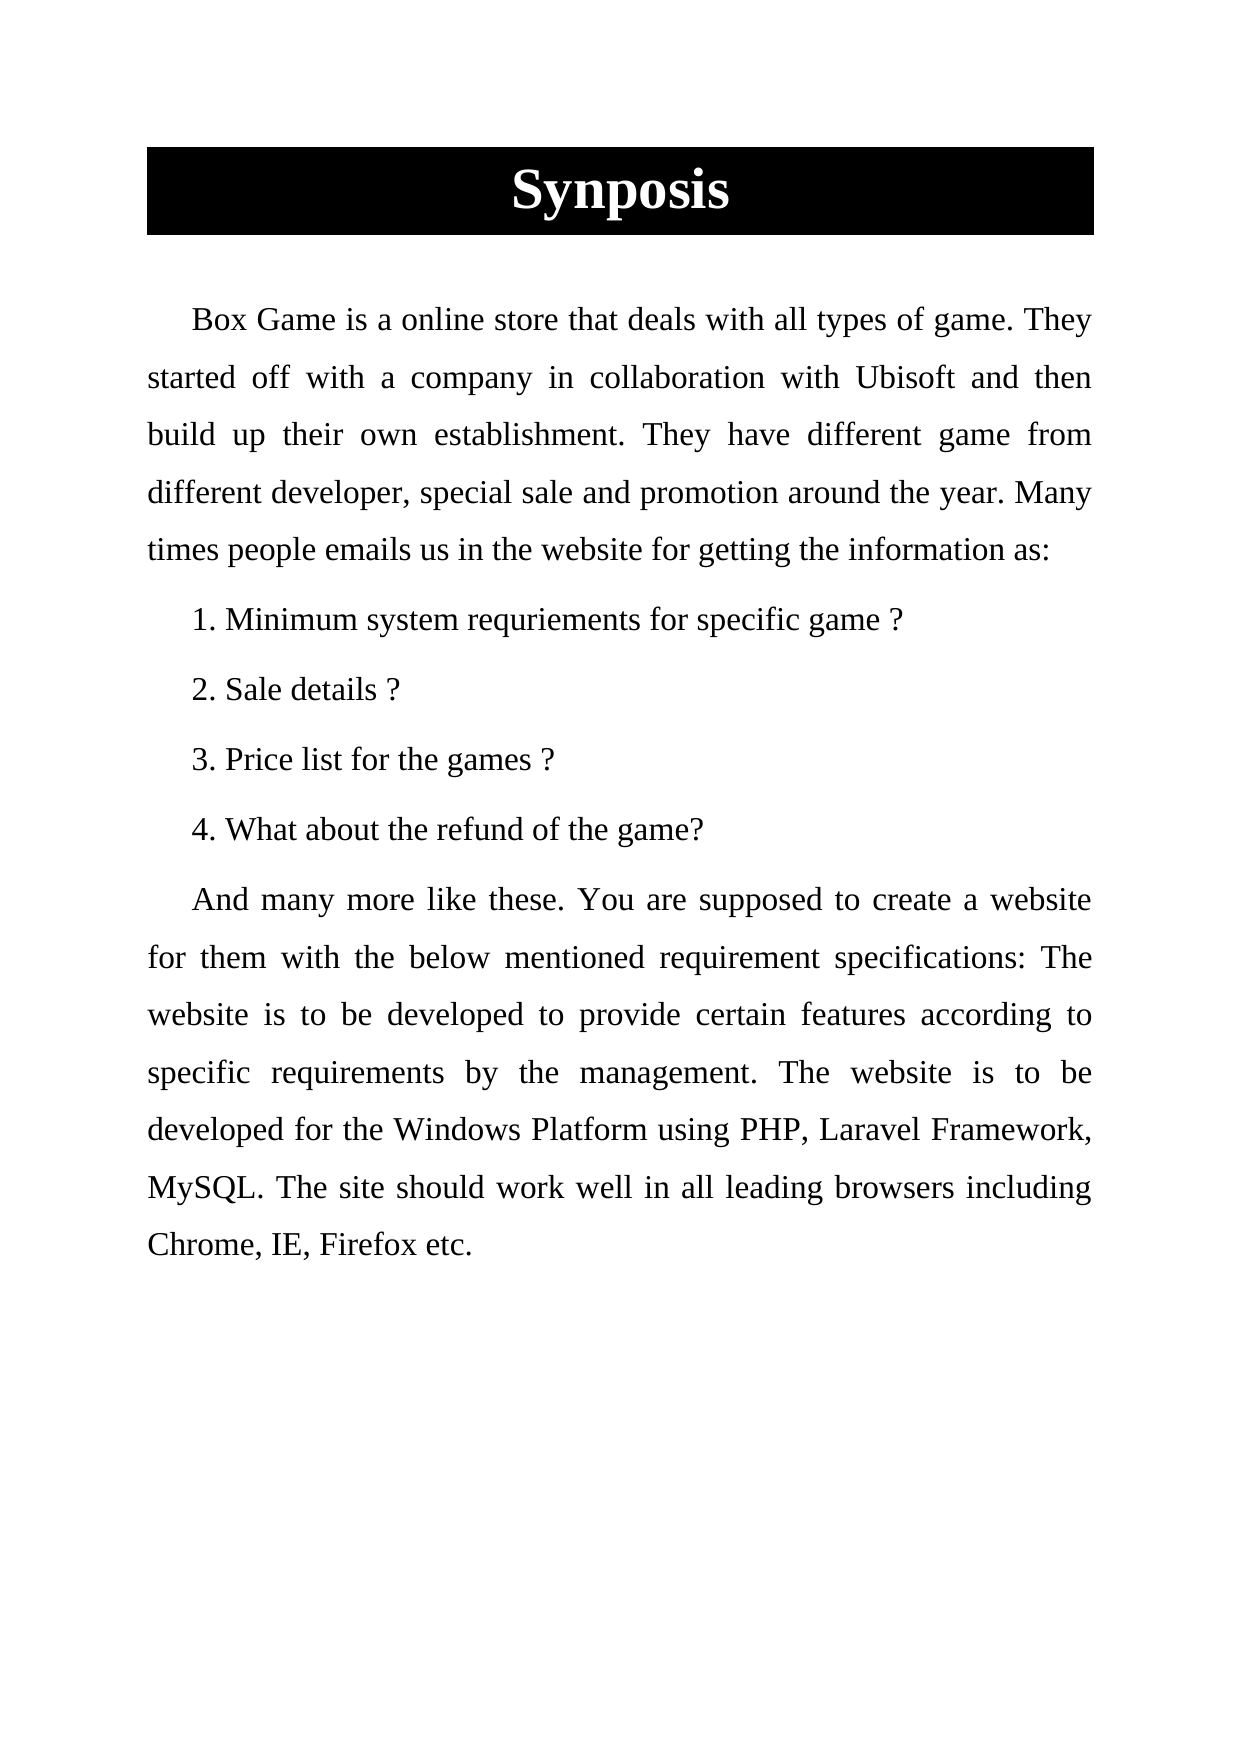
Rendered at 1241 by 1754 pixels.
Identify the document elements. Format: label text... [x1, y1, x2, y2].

text Box Game is a online store that deals with all types of game. They started off with a company in collaboration with Ubisoft and then build up their own establishment. They have different game from different developer, special sale and promotion around the year. Many times people emails us in the website for getting the information as: [147, 299, 1093, 568]
text And many more like these. You are supposed to create a website for them with the below mentioned requirement specifications: The website is to be developed to provide certain features according to specific requirements by the management. The website is to be developed for the Windows Platform using PHP, Laravel Framework, MySQL. The site should work well in all leading browsers including Chrome, IE, Firefox etc. [147, 879, 1093, 1263]
text 1. Minimum system requriements for specific game ? [147, 599, 1093, 638]
text 4. What about the refund of the game? [147, 809, 1093, 848]
text 3. Price list for the games ? [147, 739, 1093, 778]
text 2. Sale details ? [147, 669, 1093, 708]
table_header Synposis [148, 148, 1093, 234]
